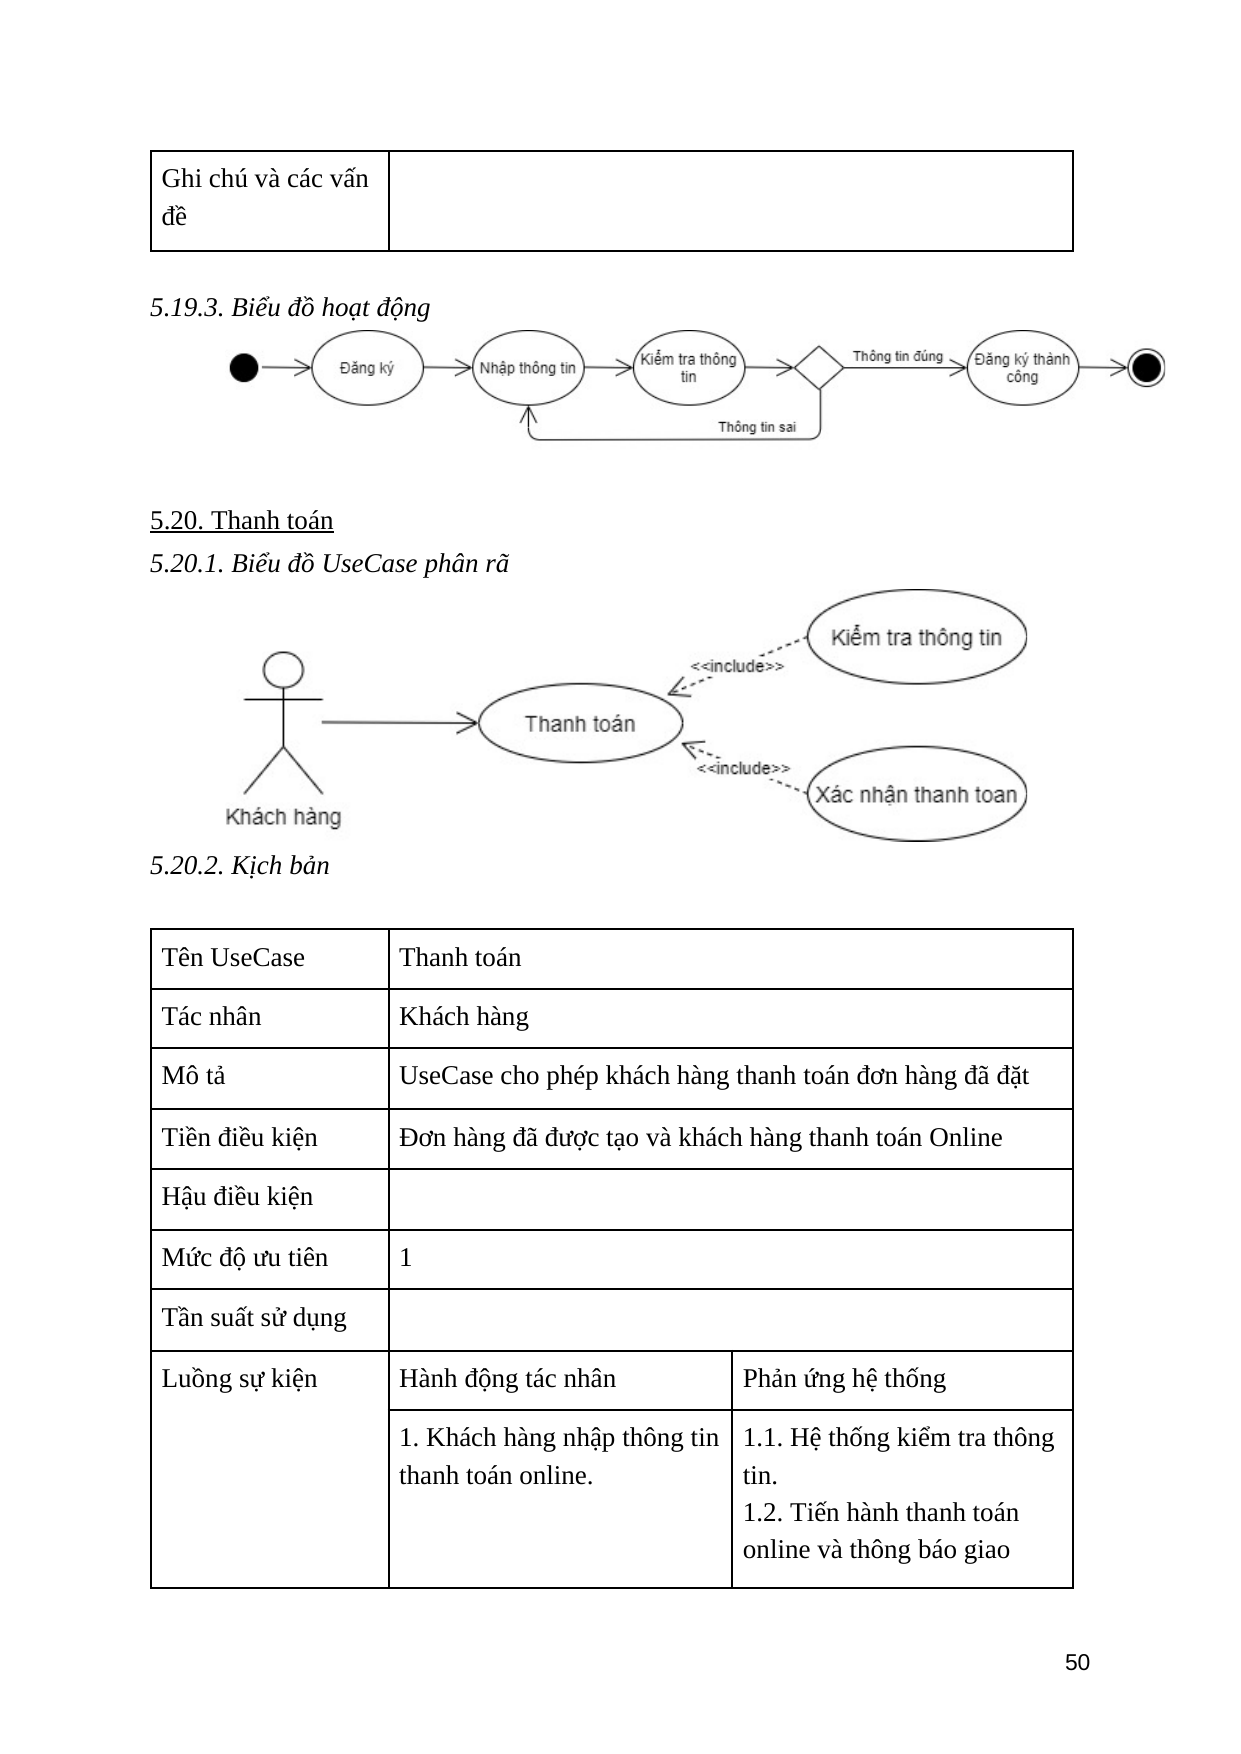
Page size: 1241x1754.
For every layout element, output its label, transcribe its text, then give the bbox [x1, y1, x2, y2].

text 5.20.2. Kịch bản [150, 849, 1090, 881]
table_cell Đơn hàng đã được tạo và khách hàng thanh toán Online [390, 1110, 1072, 1168]
table_cell Mức độ ưu tiên [152, 1231, 388, 1288]
table_cell Tiền điều kiện [152, 1110, 388, 1168]
table_cell Mô tả [152, 1049, 388, 1108]
table_cell Ghi chú và các vấn đề [152, 152, 388, 250]
text 5.19.3. Biểu đồ hoạt động [150, 291, 1090, 322]
text 5.20.1. Biểu đồ UseCase phân rã [150, 547, 1090, 578]
table_cell 1 [390, 1231, 1072, 1288]
table_cell Luồng sự kiện [152, 1352, 388, 1587]
text 5.20. Thanh toán [150, 504, 1090, 535]
table_cell Tần suất sử dụng [152, 1290, 388, 1350]
picture [225, 589, 1028, 842]
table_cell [733, 1411, 1072, 1587]
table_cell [390, 1411, 731, 1587]
table_cell [390, 1170, 1072, 1229]
picture [225, 330, 1166, 458]
table_cell [390, 1290, 1072, 1350]
table_cell Tác nhân [152, 990, 388, 1047]
table_header Thanh toán [390, 930, 1072, 987]
table_cell Hành động tác nhân [390, 1352, 731, 1409]
table_cell Phản ứng hệ thống [733, 1352, 1072, 1409]
table_cell UseCase cho phép khách hàng thanh toán đơn hàng đã đặt [390, 1049, 1072, 1108]
table_cell Hậu điều kiện [152, 1170, 388, 1229]
table_header Tên UseCase [152, 930, 388, 987]
table_cell Khách hàng [390, 990, 1072, 1047]
table_cell [390, 152, 1072, 250]
